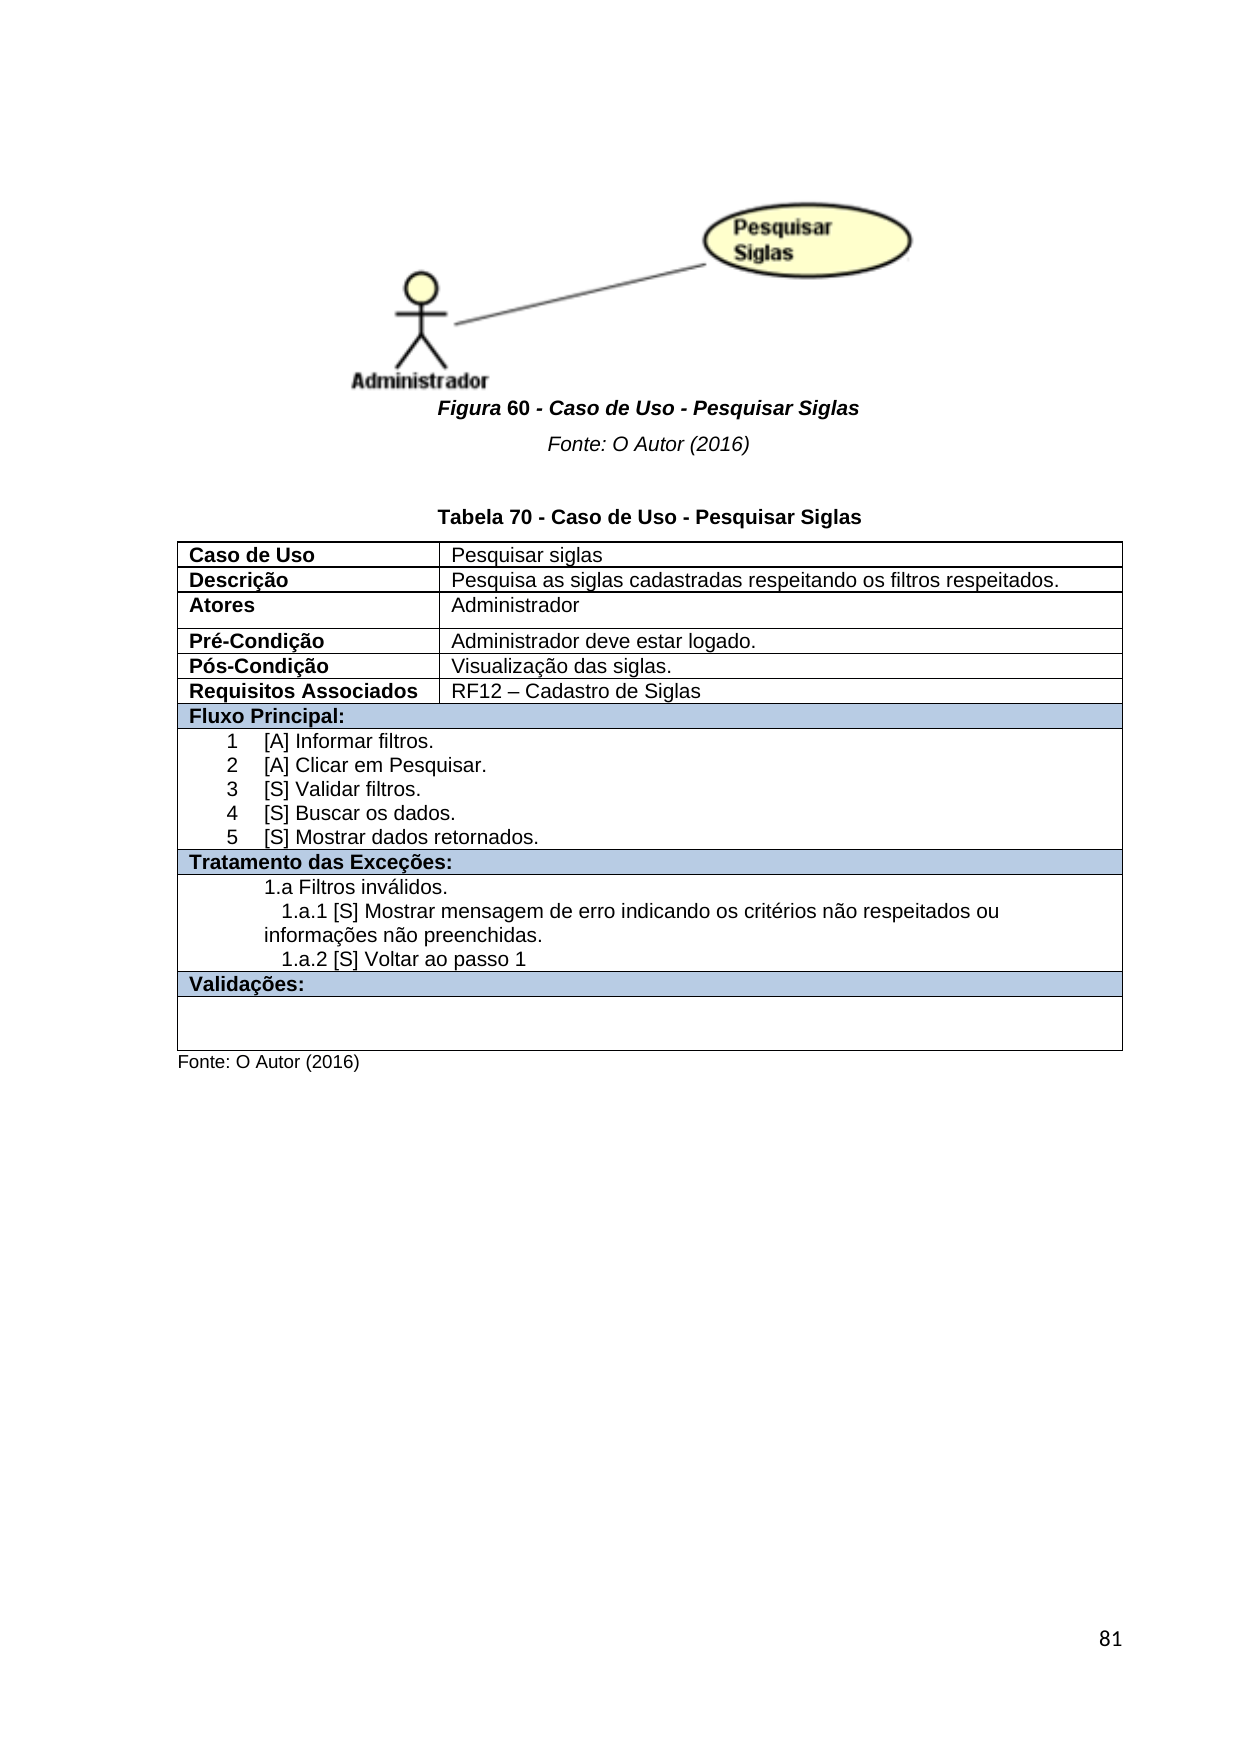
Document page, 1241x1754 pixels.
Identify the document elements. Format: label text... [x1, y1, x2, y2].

text Fonte: O Autor (2016) [177, 1051, 1157, 1072]
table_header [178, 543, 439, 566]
text Tabela 70 - Caso de Uso - Pesquisar Siglas [177, 505, 1122, 529]
text Figura 60 - Caso de Uso - Pesquisar Siglas [177, 396, 1122, 420]
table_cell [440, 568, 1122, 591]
picture [344, 177, 955, 392]
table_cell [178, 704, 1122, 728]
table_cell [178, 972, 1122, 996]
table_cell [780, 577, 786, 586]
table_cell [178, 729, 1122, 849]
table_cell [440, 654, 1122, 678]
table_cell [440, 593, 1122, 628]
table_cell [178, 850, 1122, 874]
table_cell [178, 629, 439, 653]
text Fonte: O Autor (2016) [177, 432, 1122, 456]
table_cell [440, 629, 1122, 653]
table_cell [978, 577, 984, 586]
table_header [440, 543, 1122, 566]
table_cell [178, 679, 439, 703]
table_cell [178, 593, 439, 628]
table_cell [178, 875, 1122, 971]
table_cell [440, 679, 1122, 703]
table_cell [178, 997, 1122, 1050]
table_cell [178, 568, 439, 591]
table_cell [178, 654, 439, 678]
